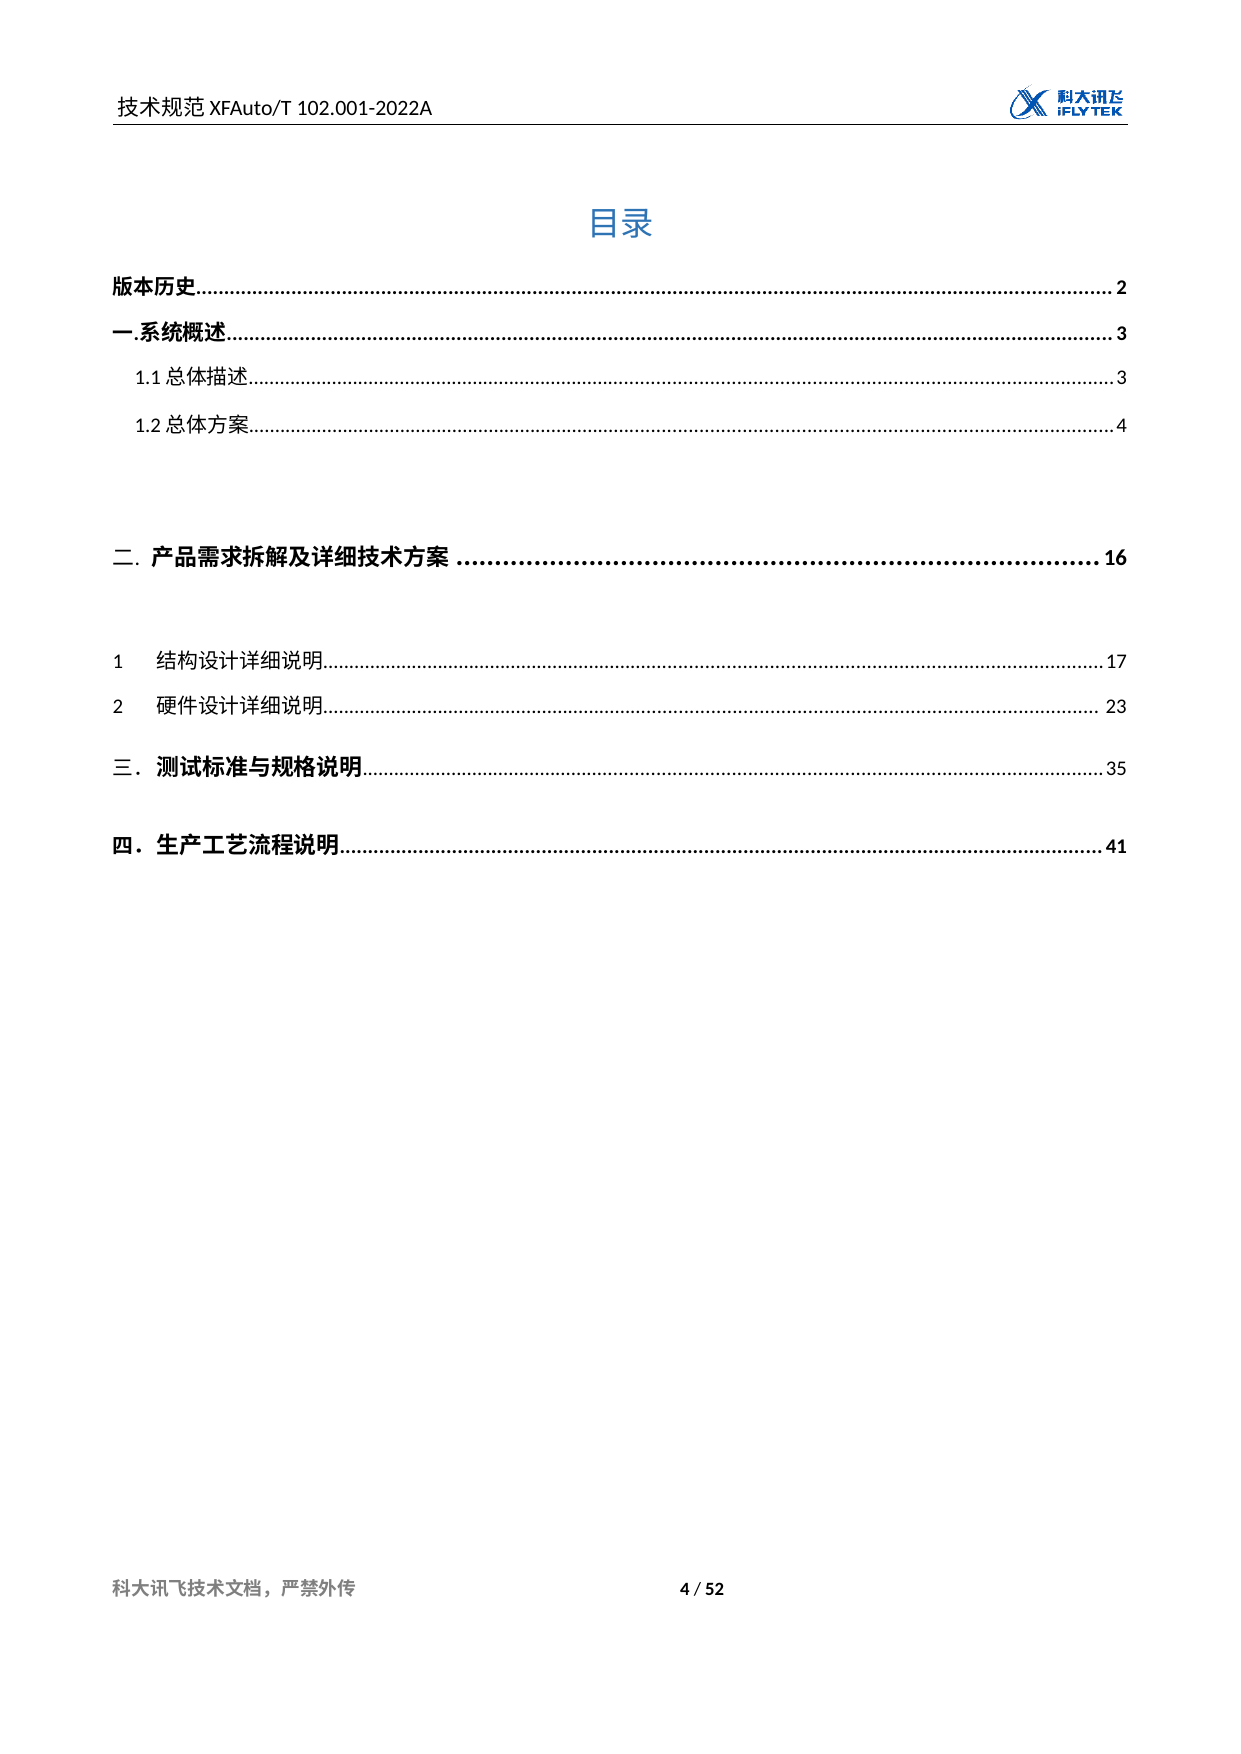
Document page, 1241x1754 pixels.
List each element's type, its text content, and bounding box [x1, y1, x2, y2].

picture [1005, 82, 1128, 124]
text 1 结构设计详细说明 17 [112, 643, 1128, 676]
text 一.系统概述 3 [112, 314, 1128, 347]
text 2 硬件设计详细说明 23 [112, 688, 1128, 721]
text 版本历史 2 [112, 269, 1128, 302]
text 1.2 总体方案 4 [134, 407, 1128, 439]
text 1.1总体描述 3 [134, 359, 1128, 392]
text 三． 测试标准与规格说明 35 [112, 733, 1128, 798]
text 四． 生产工艺流程说明 41 [112, 811, 1128, 876]
subtitle 产品需求拆解及详细技术方案 16 [112, 523, 1128, 588]
subtitle 目录 [112, 188, 1128, 253]
